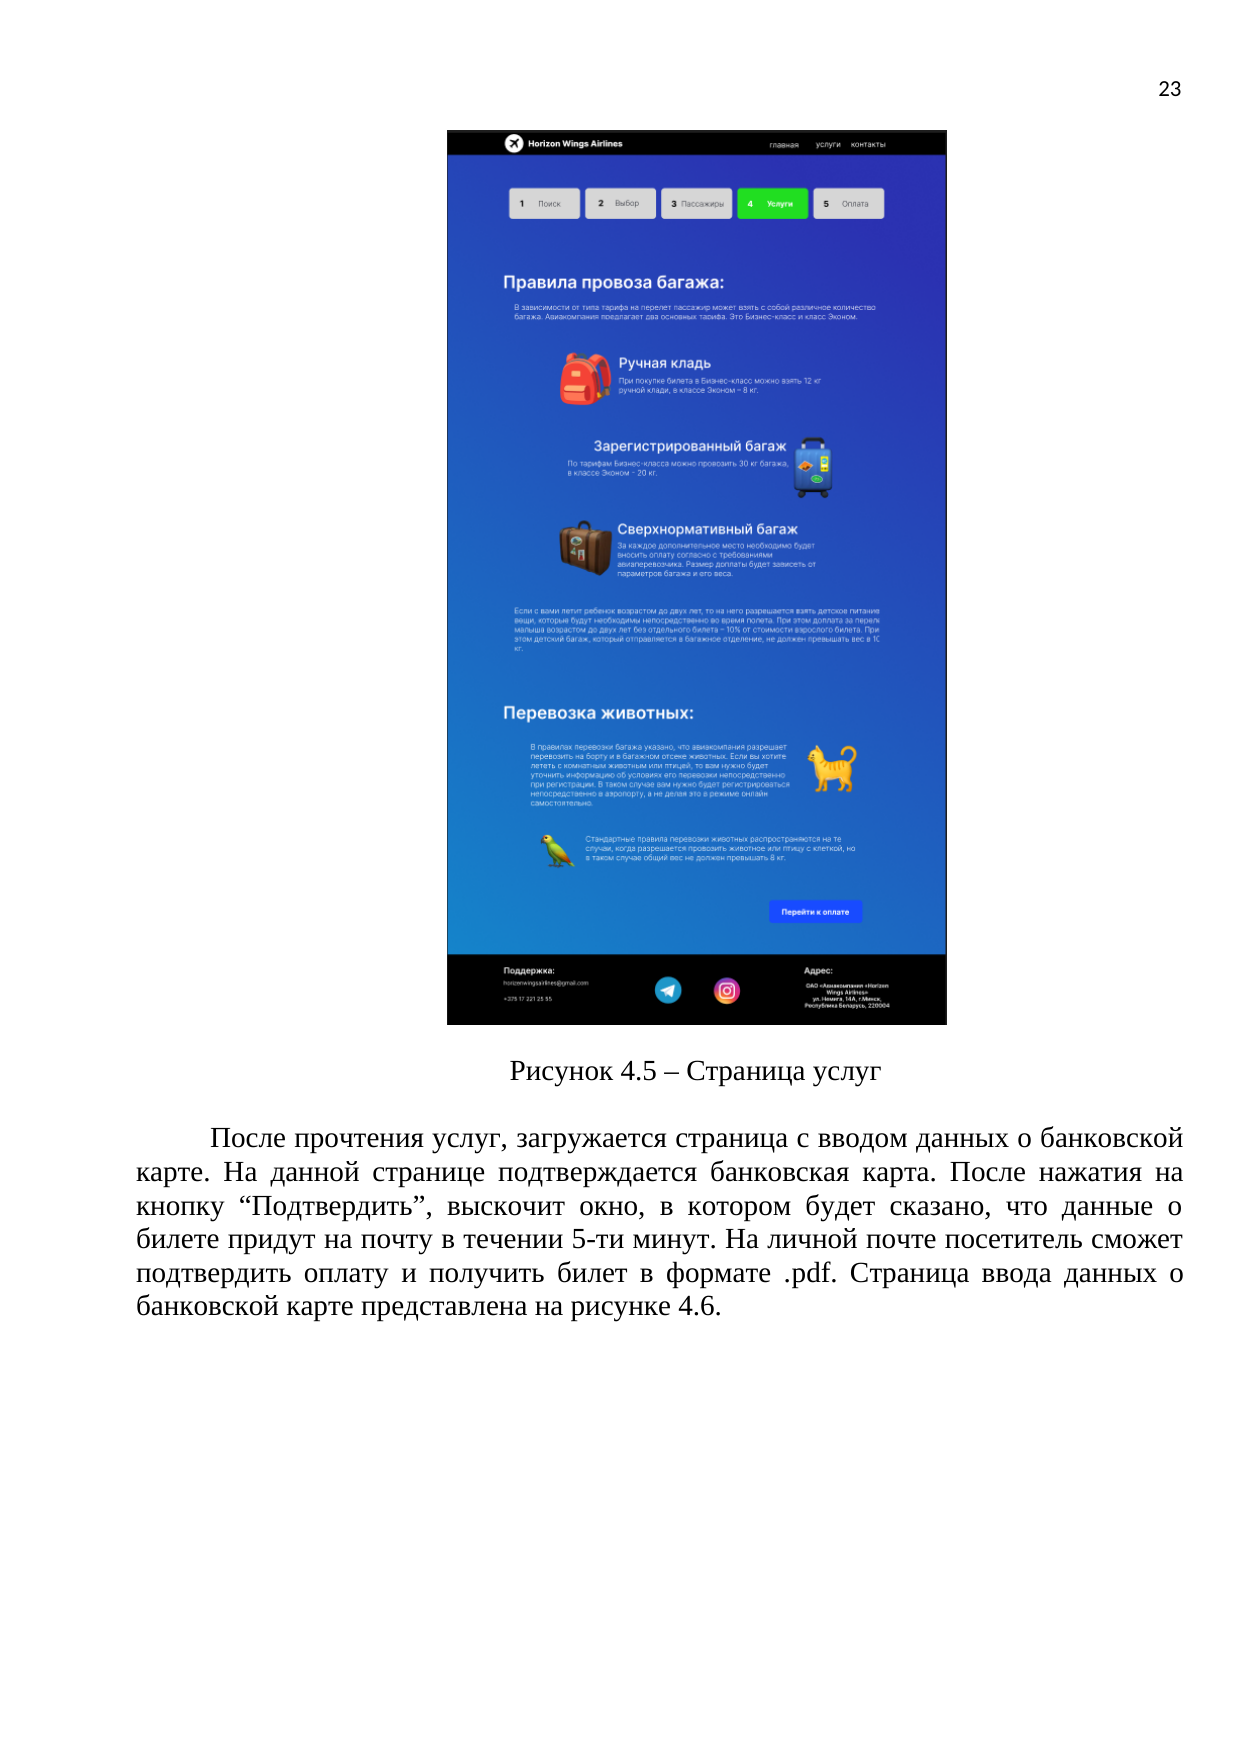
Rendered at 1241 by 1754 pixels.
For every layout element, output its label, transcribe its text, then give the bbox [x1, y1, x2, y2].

text После прочтения услуг, загружается страница с вводом данных о банковской карте. На данной странице подтверждается банковская карта. После нажатия на кнопку “Подтвердить”, выскочит окно, в котором будет сказано, что данные о билете придут на почту в течении 5-ти минут. На личной почте посетитель сможет подтвердить оплату и получить билет в формате .pdf. Страница ввода данных о банковской карте представлена на рисунке 4.6. [136, 1121, 1184, 1322]
picture [447, 130, 947, 1025]
text Рисунок 4.5 – Страница услуг [136, 1053, 1181, 1087]
